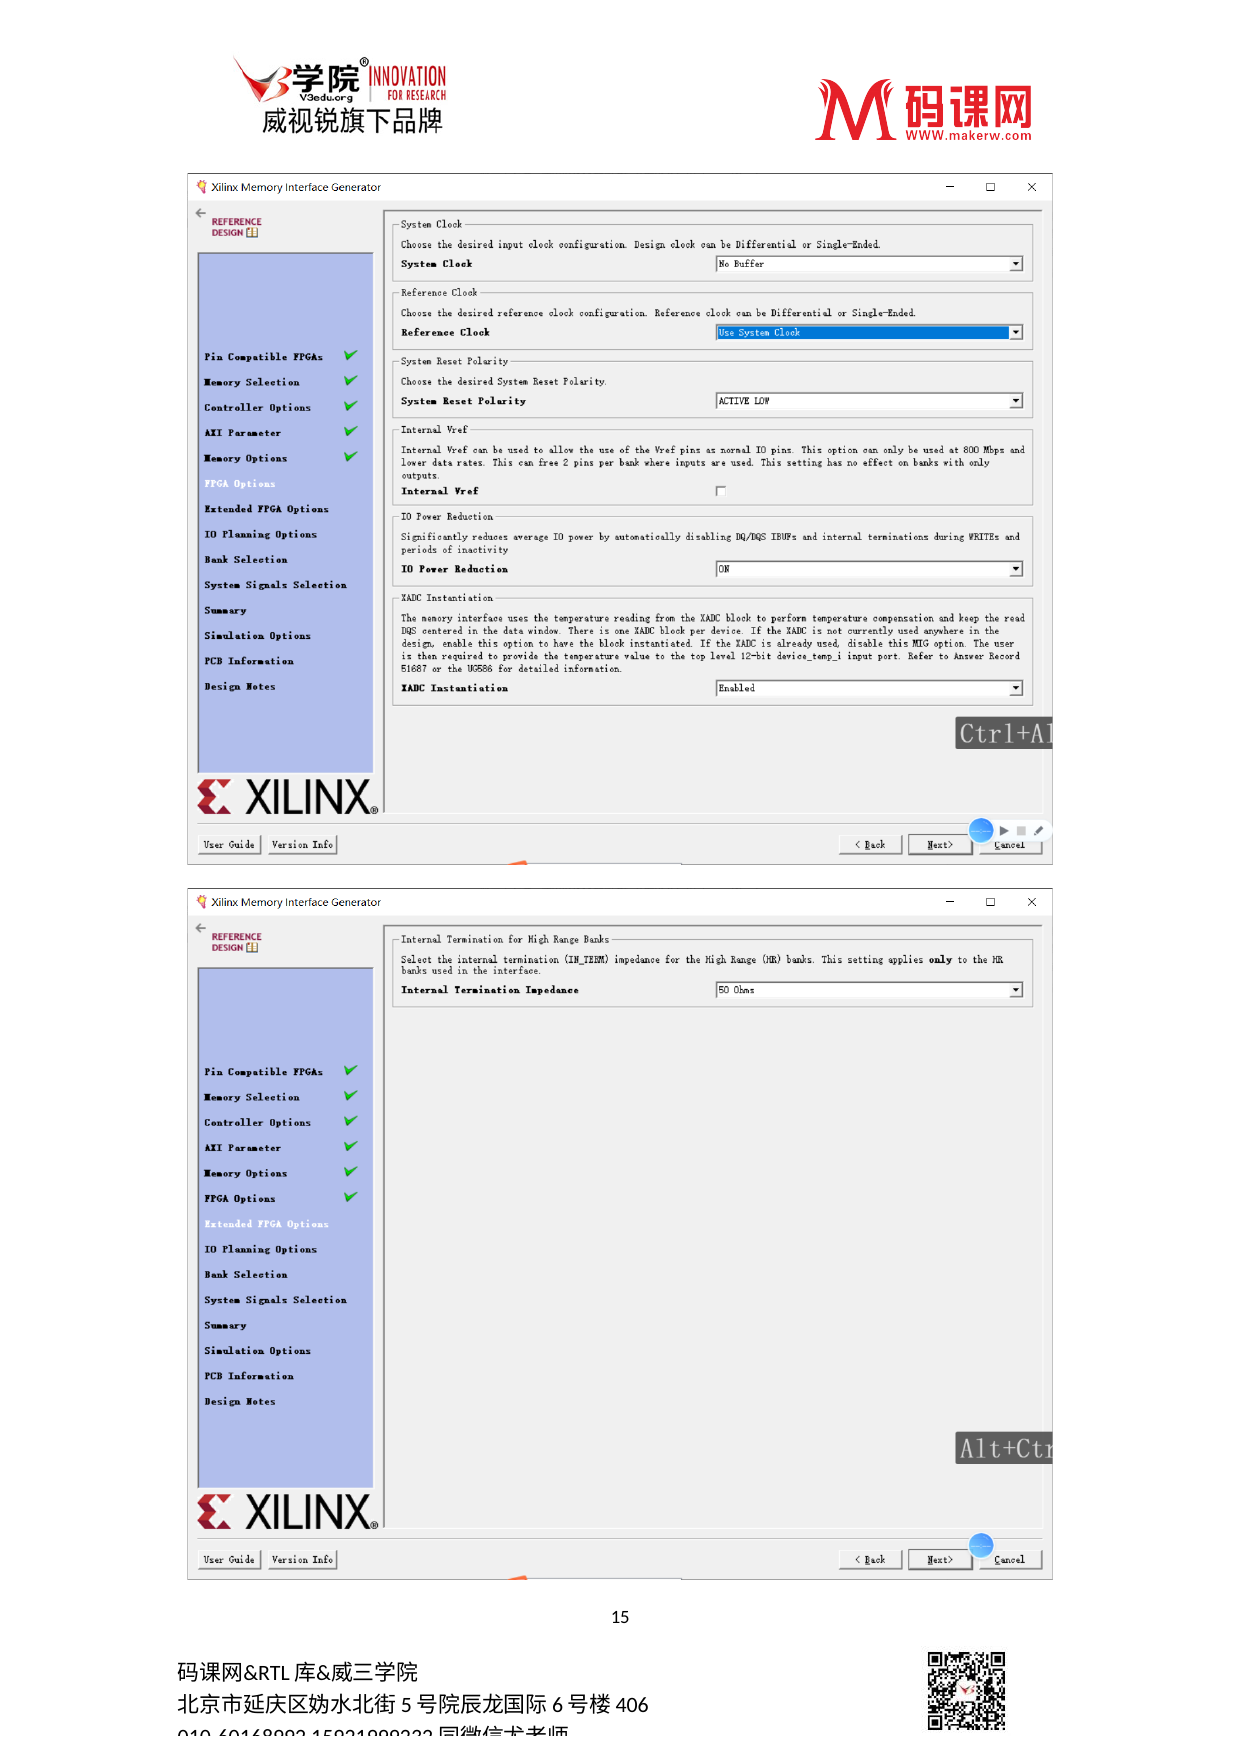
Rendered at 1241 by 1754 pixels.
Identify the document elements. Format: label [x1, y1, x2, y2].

picture [921, 1646, 1011, 1736]
picture [187, 888, 1053, 1580]
picture [815, 79, 1031, 140]
picture [226, 51, 454, 136]
picture [187, 173, 1053, 865]
